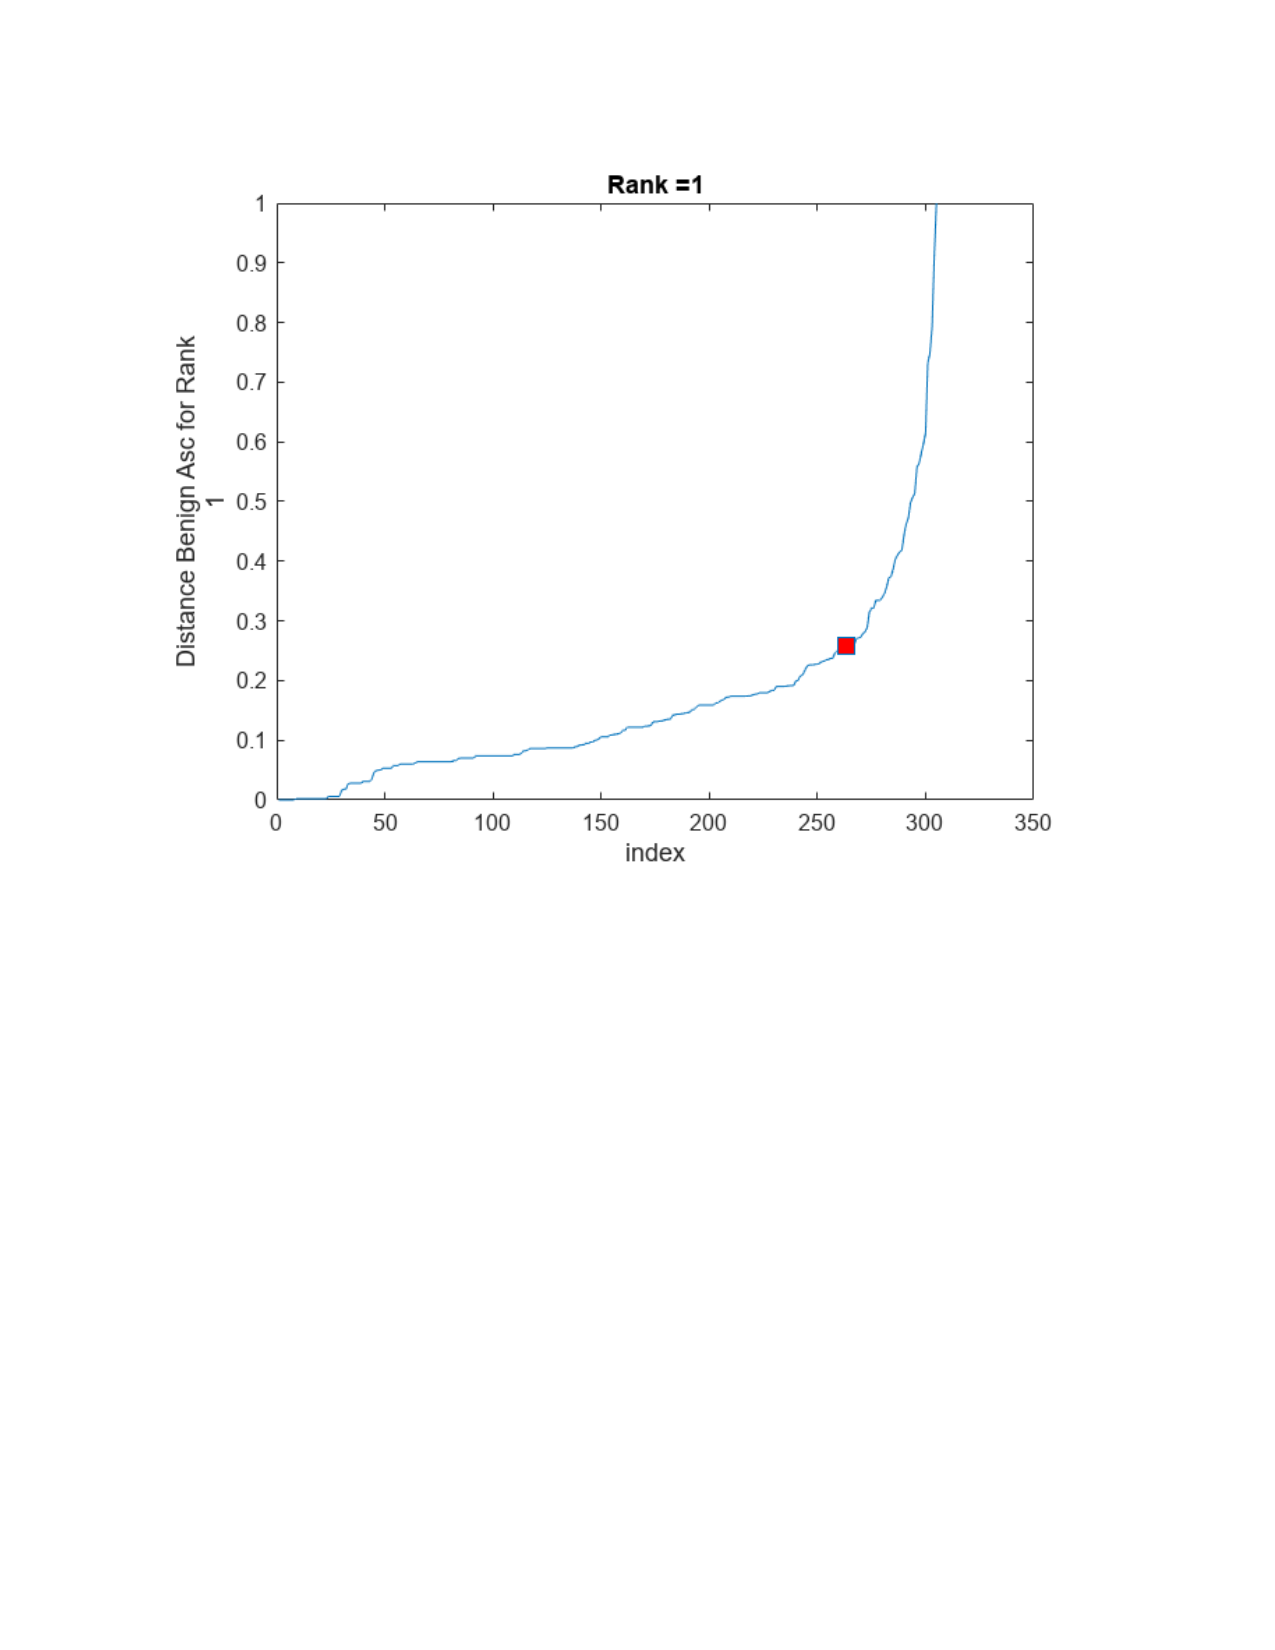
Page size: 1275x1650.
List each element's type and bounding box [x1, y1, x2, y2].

picture [150, 150, 1125, 881]
